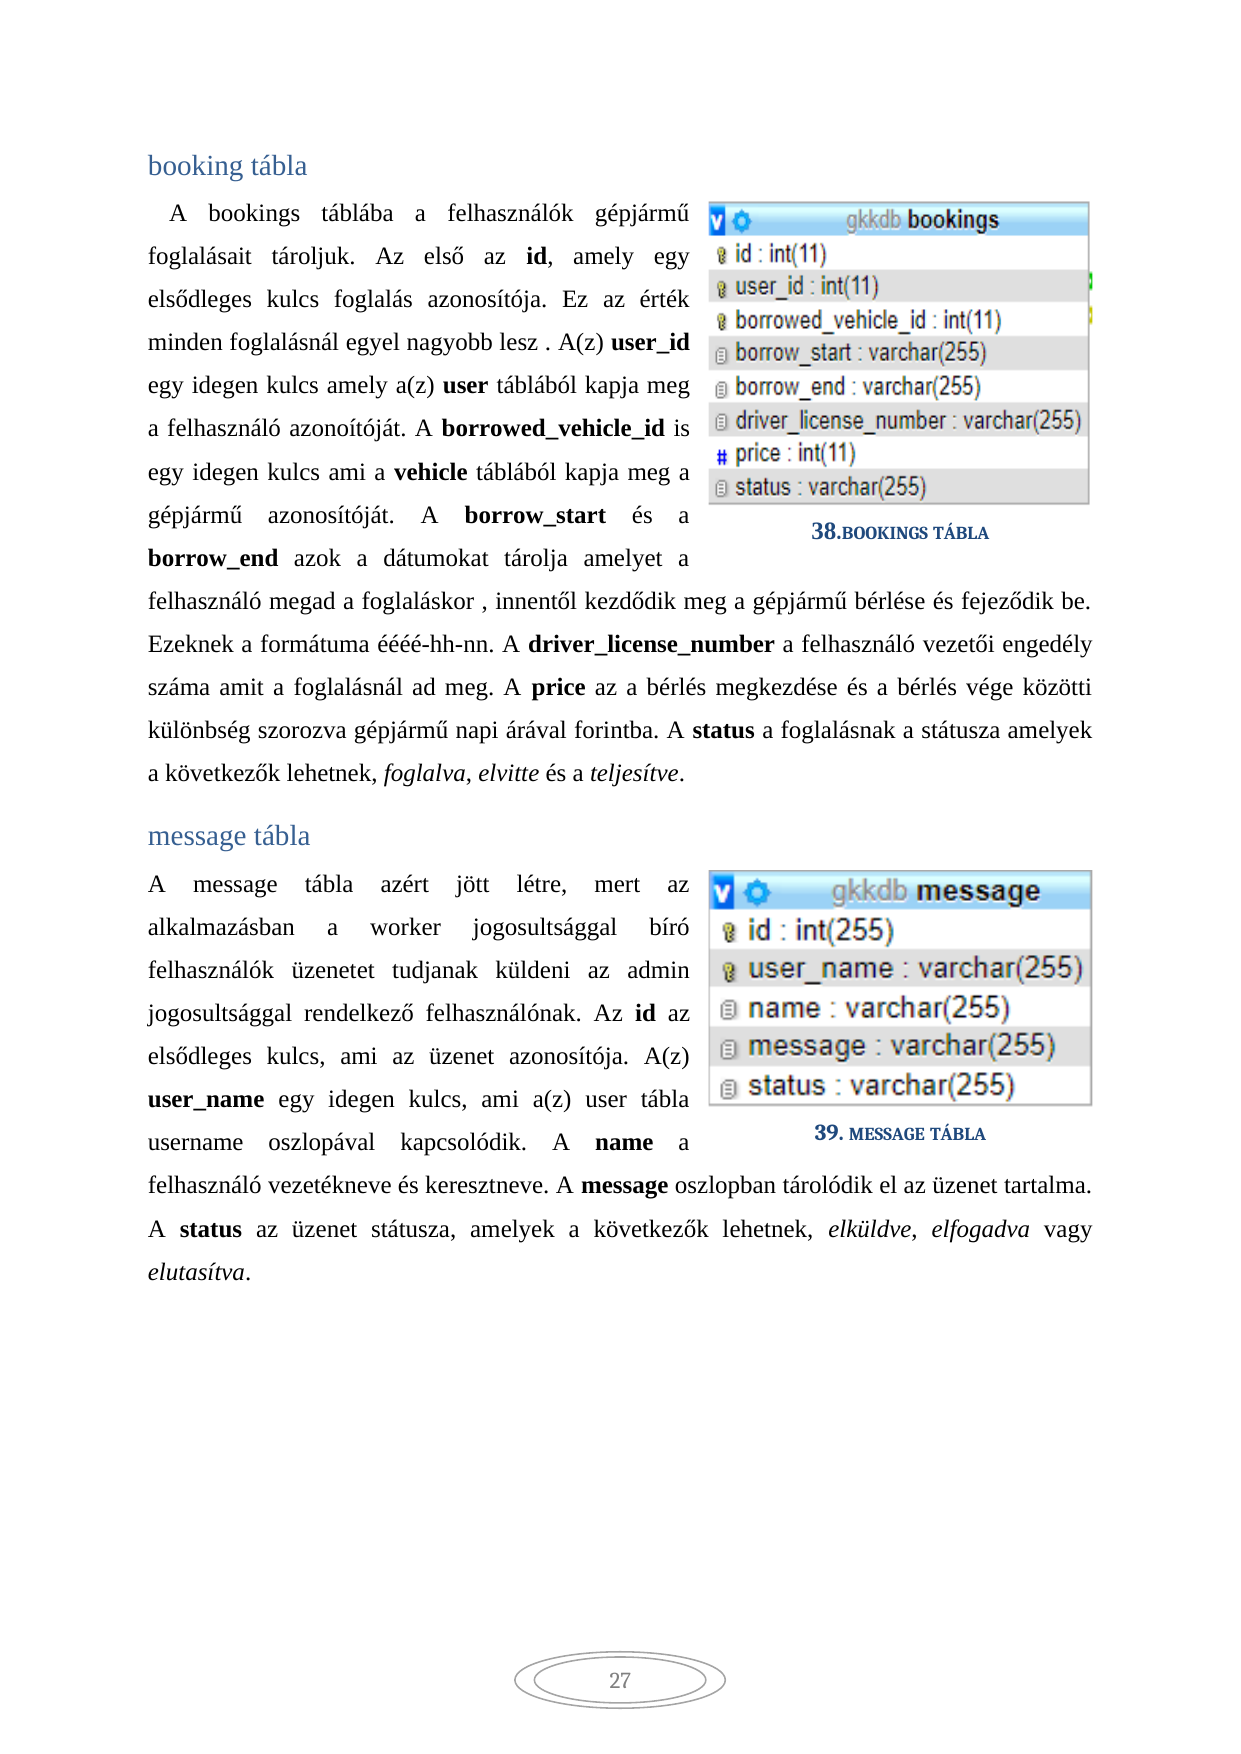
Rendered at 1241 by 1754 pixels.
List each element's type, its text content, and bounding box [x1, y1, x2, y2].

subtitle booking tábla [148, 148, 1093, 181]
text A bookings táblába a felhasználók gépjármű foglalásait tároljuk. Az első az id, amely egy elsődleges kulcs foglalás azonosítója. Ez az érték minden foglalásnál egyel nagyobb lesz . A(z) user_id egy idegen kulcs amely a(z) user táblából kapja meg a felhasználó azonoítóját. A borrowed_vehicle_id is egy idegen kulcs ami a vehicle táblából kapja meg a gépjármű azonosítóját. A borrow_start és a borrow_end azok a dátumokat tárolja amelyet a felhasználó megad a foglaláskor , innentől kezdődik meg a gépjármű bérlése és fejeződik be. Ezeknek a formátuma éééé-hh-nn. A driver_license_number a felhasználó vezetői engedély száma amit a foglalásnál ad meg. A price az a bérlés megkezdése és a bérlés vége közötti különbség szorozva gépjármű napi árával forintba. A status a foglalásnak a státusza amelyek a következők lehetnek, foglalva, elvitte és a teljesítve. [148, 198, 1093, 787]
subtitle message tábla [148, 818, 1093, 852]
picture [708, 200, 1093, 507]
picture [708, 870, 1093, 1111]
text A message tábla azért jött létre, mert az alkalmazásban a worker jogosultsággal bíró felhasználók üzenetet tudjanak küldeni az admin jogosultsággal rendelkező felhasználónak. Az id az elsődleges kulcs, ami az üzenet azonosítója. A(z) user_name egy idegen kulcs, ami a(z) user tábla username oszlopával kapcsolódik. A name a felhasználó vezetékneve és keresztneve. A message oszlopban tárolódik el az üzenet tartalma. A status az üzenet státusza, amelyek a következők lehetnek, elküldve, elfogadva vagy elutasítva. [148, 869, 1093, 1286]
